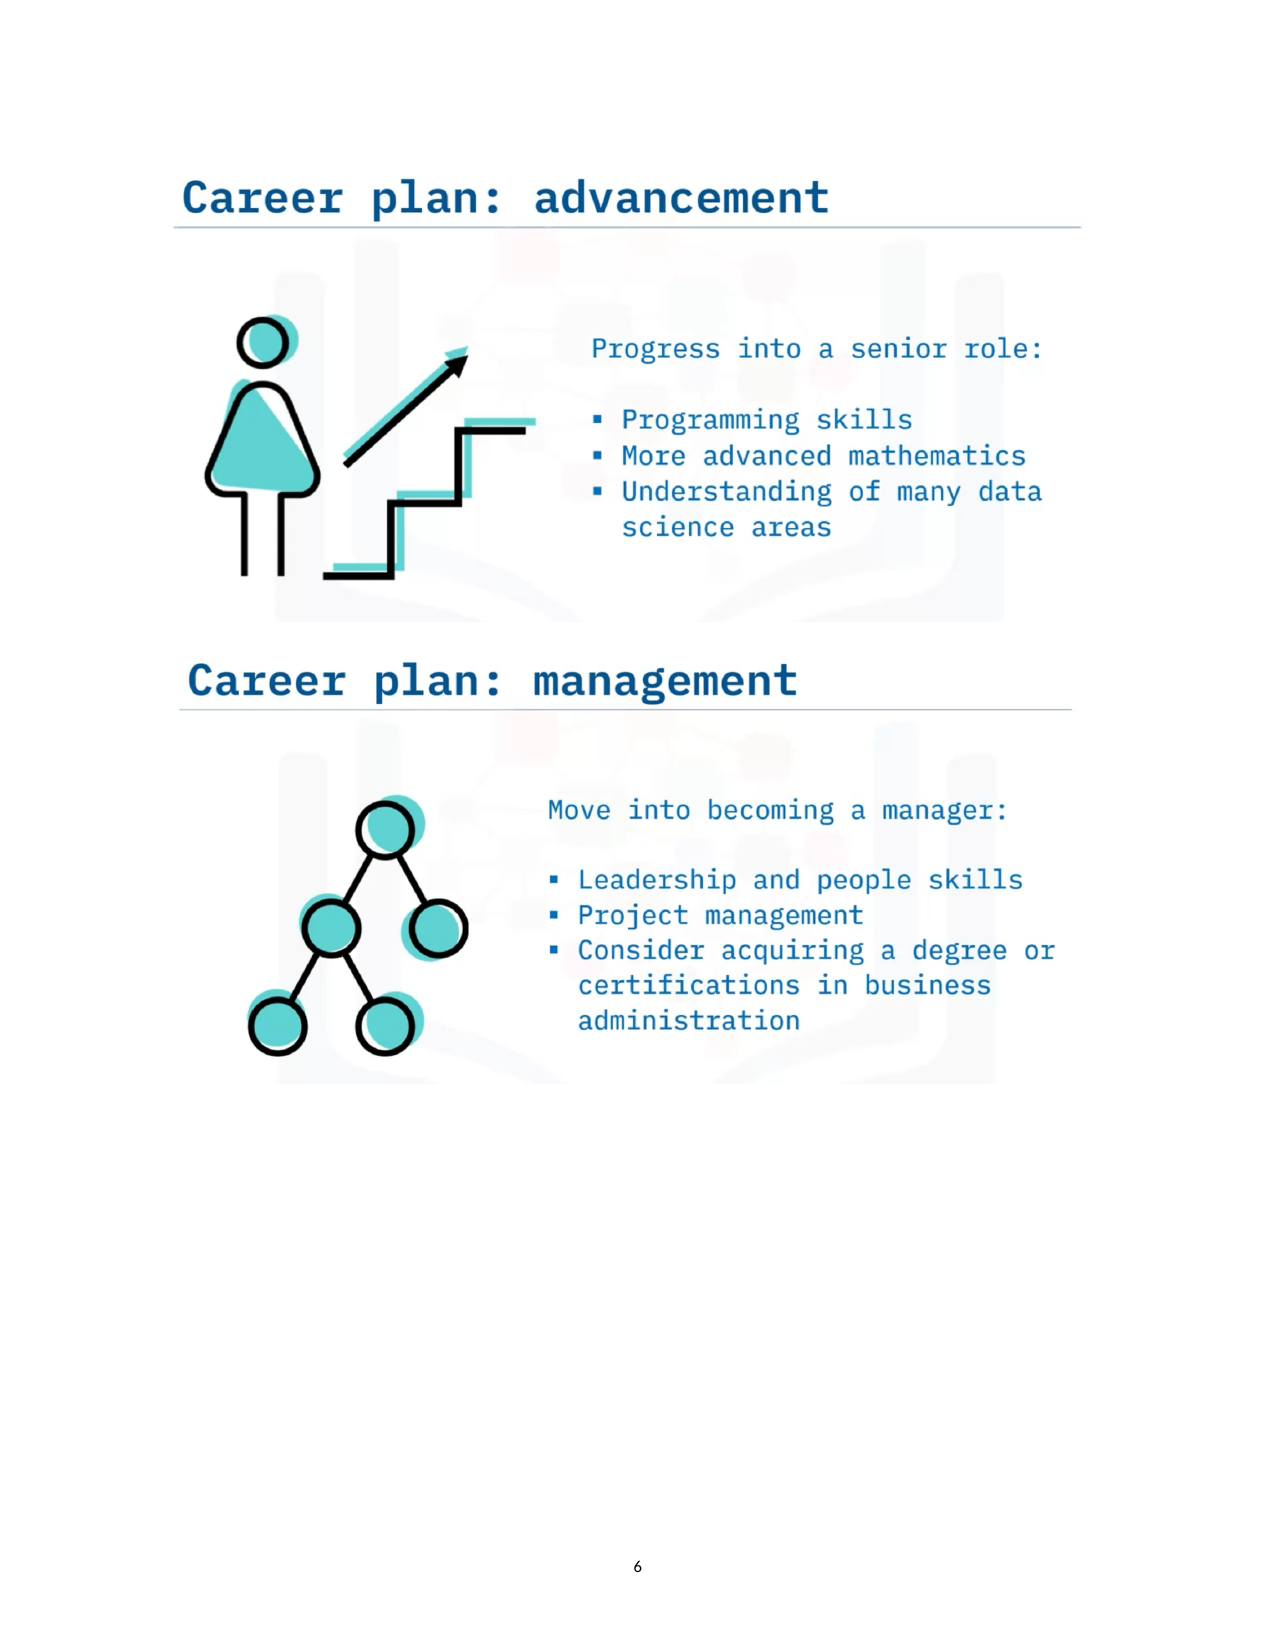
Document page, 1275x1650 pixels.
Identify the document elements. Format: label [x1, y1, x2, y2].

picture [150, 640, 1125, 1084]
picture [150, 150, 1125, 622]
